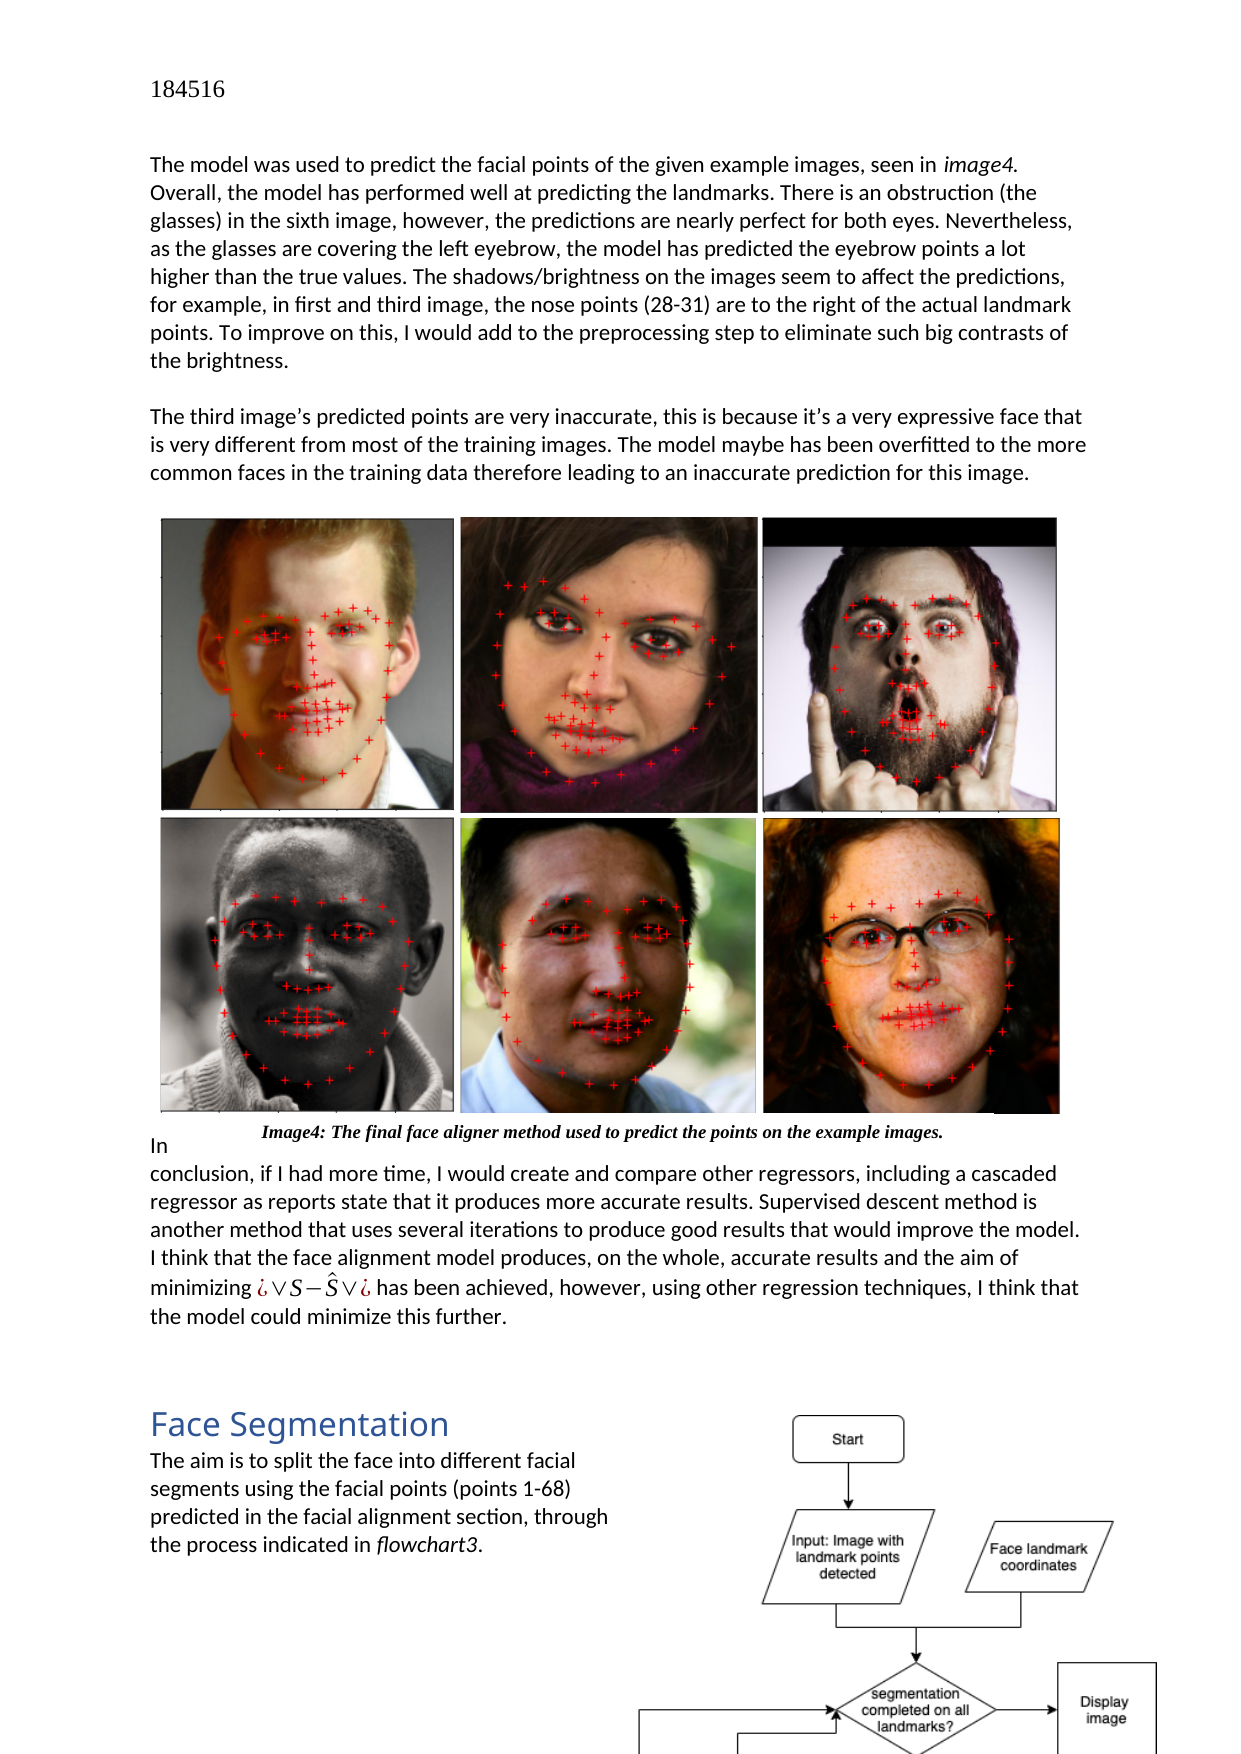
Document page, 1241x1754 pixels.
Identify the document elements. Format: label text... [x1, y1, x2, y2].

picture [160, 515, 454, 811]
text The model was used to predict the facial points of the given example images, seen in image4. Overall, the model has performed well at predicting the landmarks. There is an obstruction (the glasses) in the sixth image, however, the predictions are nearly perfect for both eyes. Nevertheless, as the glasses are covering the left eyebrow, the model has predicted the eyebrow points a lot higher than the true values. The shadows/brightness on the images seem to affect the predictions, for example, in first and third image, the nose points (28-31) are to the right of the actual landmark points. To improve on this, I would add to the preprocessing step to eliminate such big contrasts of the brightness. [150, 150, 1090, 374]
text The third image’s predicted points are very inaccurate, this is because it’s a very expressive face that is very different from most of the training images. The model maybe has been overfitted to the more common faces in the training data therefore leading to an inaccurate prediction for this image. [150, 402, 1090, 486]
text I think that the face alignment model produces, on the whole, accurate results and the aim of minimizing has been achieved, however, using other regression techniques, I think that the model could minimize this further. [150, 1243, 1090, 1330]
picture [763, 818, 1064, 1114]
picture [160, 817, 455, 1113]
picture [630, 1415, 1157, 1754]
subtitle Face Segmentation [150, 1401, 1090, 1446]
text The aim is to split the face into different facial segments using the facial points (points 1-68) predicted in the facial alignment section, through the process indicated in flowchart3. [150, 1446, 630, 1558]
picture [460, 517, 759, 813]
picture [460, 818, 756, 1113]
picture [761, 517, 1058, 813]
